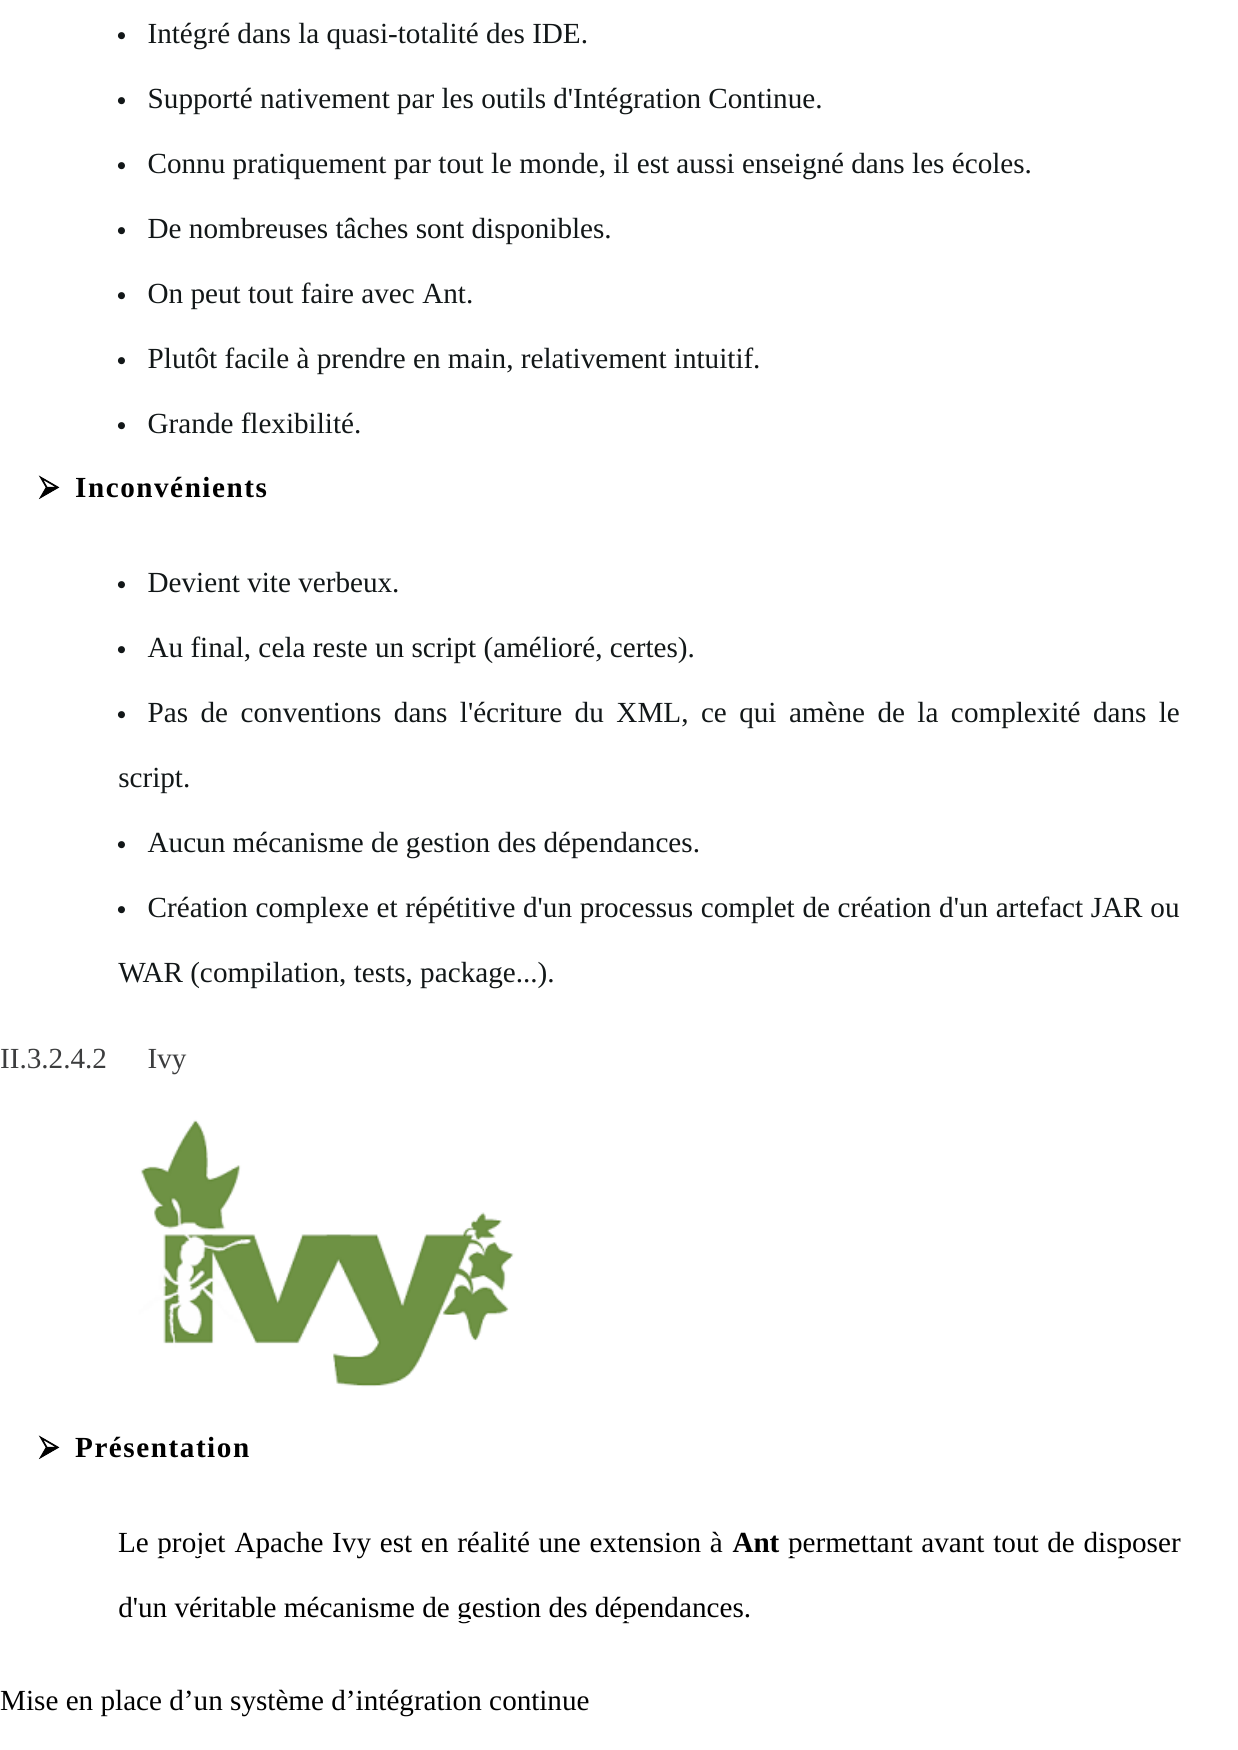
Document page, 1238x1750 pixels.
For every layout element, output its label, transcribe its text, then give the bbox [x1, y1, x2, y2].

subtitle Ivy [0, 1025, 1181, 1090]
list Plutôt facile à prendre en main, relativement intuitif. [118, 325, 1181, 390]
subtitle Inconvénients [37, 455, 1181, 520]
picture [117, 1090, 544, 1409]
list On peut tout faire avec Ant. [118, 260, 1181, 325]
list Pas de conventions dans l'écriture du XML, ce qui amène de la complexité dans le script. [118, 679, 1181, 809]
list Connu pratiquement par tout le monde, il est aussi enseigné dans les écoles. [118, 130, 1181, 195]
list Création complexe et répétitive d'un processus complet de création d'un artefact JAR ou WAR (compilation, tests, package...). [118, 874, 1181, 1004]
list Intégré dans la quasi-totalité des IDE. [118, 0, 1181, 65]
list Au final, cela reste un script (amélioré, certes). [118, 614, 1181, 679]
list Grande flexibilité. [118, 390, 1181, 455]
subtitle Présentation [37, 1415, 1181, 1480]
text Le projet Apache Ivy est en réalité une extension à Ant permettant avant tout de disposer d'un véritable mécanisme de gestion des dépendances. [118, 1509, 1181, 1639]
list De nombreuses tâches sont disponibles. [118, 195, 1181, 260]
list Supporté nativement par les outils d'Intégration Continue. [118, 65, 1181, 130]
list Devient vite verbeux. [118, 549, 1181, 614]
list Aucun mécanisme de gestion des dépendances. [118, 809, 1181, 874]
